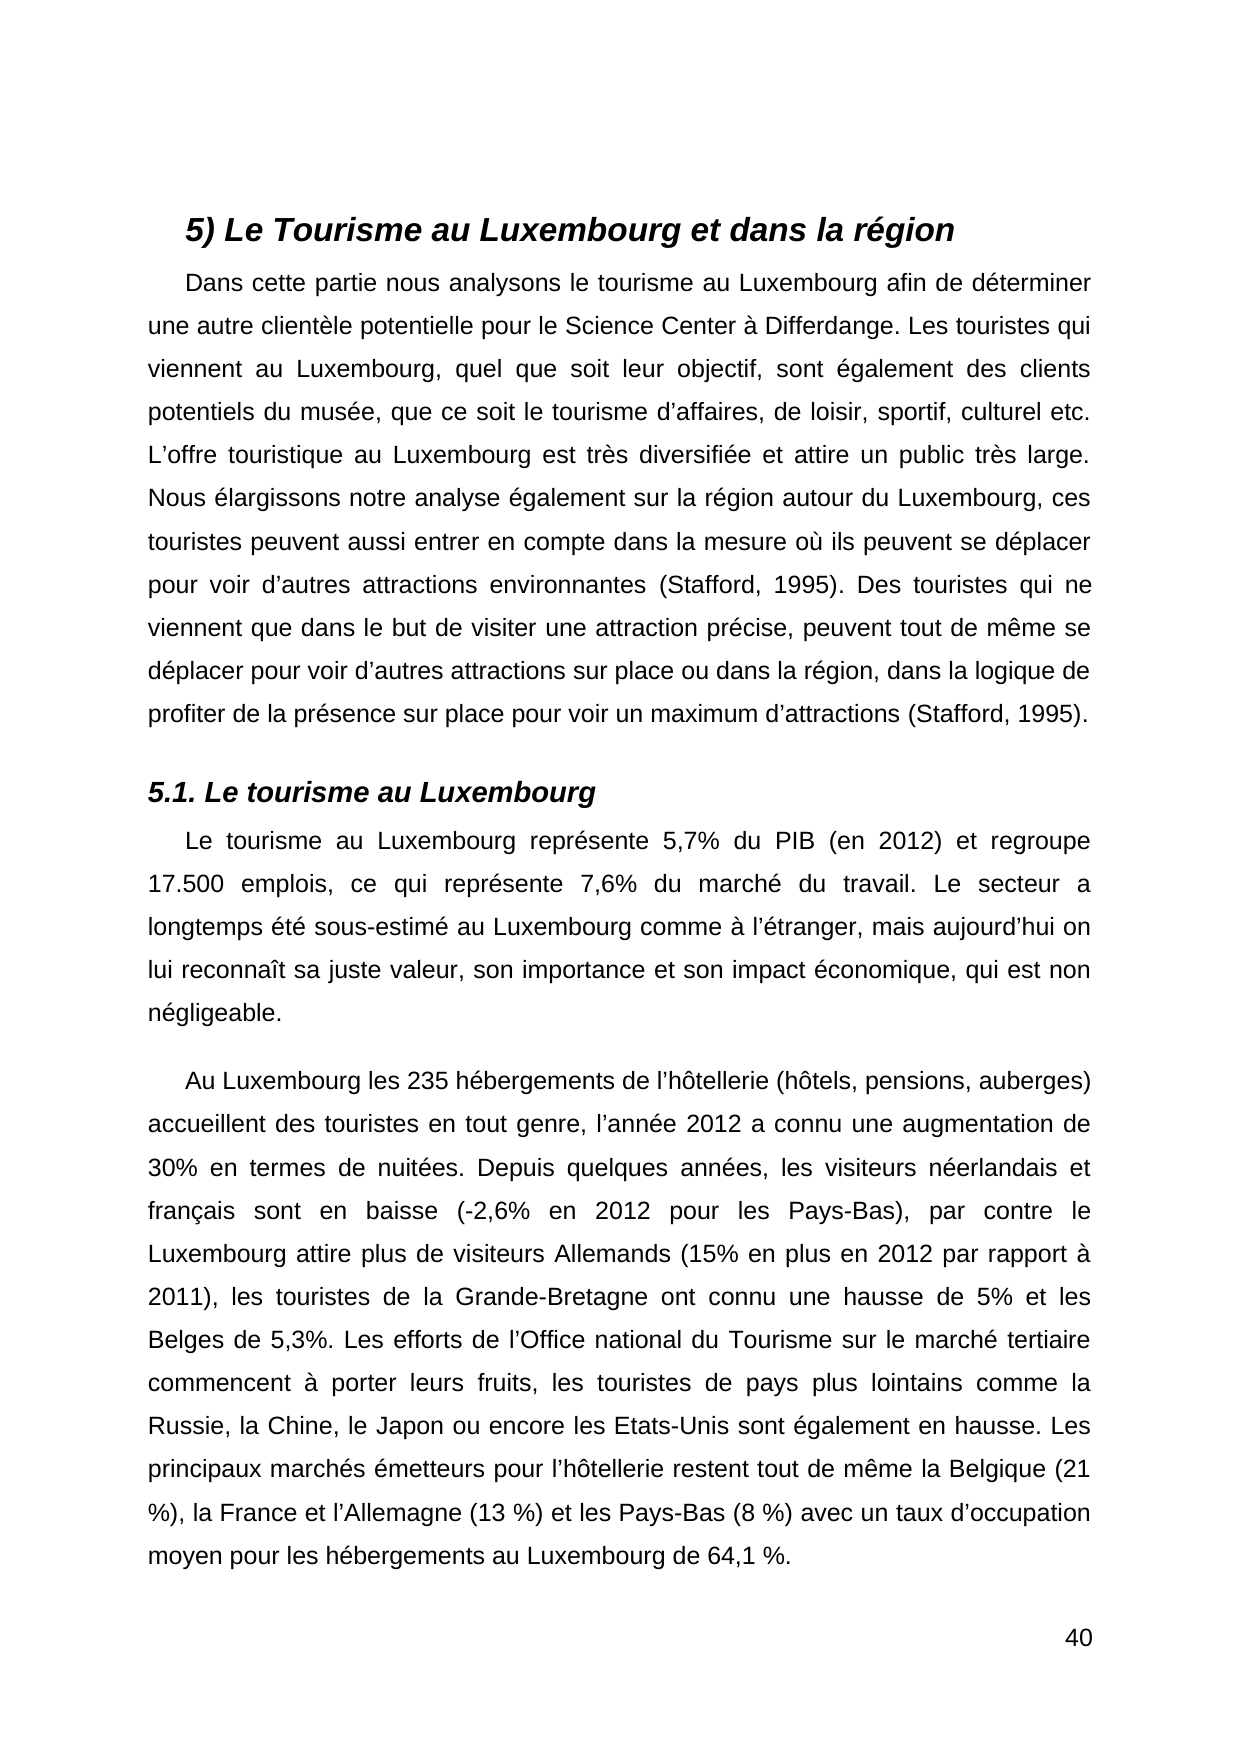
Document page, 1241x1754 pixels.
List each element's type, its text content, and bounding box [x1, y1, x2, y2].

text Au Luxembourg les 235 hébergements de l’hôtellerie (hôtels, pensions, auberges) accueillent des touristes en tout genre, l’année 2012 a connu une augmentation de 30% en termes de nuitées. Depuis quelques années, les visiteurs néerlandais et français sont en baisse (-2,6% en 2012 pour les Pays-Bas), par contre le Luxembourg attire plus de visiteurs Allemands (15% en plus en 2012 par rapport à 2011), les touristes de la Grande-Bretagne ont connu une hausse de 5% et les Belges de 5,3%. Les efforts de l’Office national du Tourisme sur le marché tertiaire commencent à porter leurs fruits, les touristes de pays plus lointains comme la Russie, la Chine, le Japon ou encore les Etats-Unis sont également en hausse. Les principaux marchés émetteurs pour l’hôtellerie restent tout de même la Belgique (21 %), la France et l’Allemagne (13 %) et les Pays-Bas (8 %) avec un taux d’occupation moyen pour les hébergements au Luxembourg de 64,1 %. [148, 1066, 1093, 1569]
subtitle Le Tourisme au Luxembourg et dans la région [185, 210, 1093, 248]
text Le tourisme au Luxembourg représente 5,7% du PIB (en 2012) et regroupe 17.500 emplois, ce qui représente 7,6% du marché du travail. Le secteur a longtemps été sous-estimé au Luxembourg comme à l’étranger, mais aujourd’hui on lui reconnaît sa juste valeur, son importance et son impact économique, qui est non négligeable. [148, 826, 1093, 1027]
text Dans cette partie nous analysons le tourisme au Luxembourg afin de déterminer une autre clientèle potentielle pour le Science Center à Differdange. Les touristes qui viennent au Luxembourg, quel que soit leur objectif, sont également des clients potentiels du musée, que ce soit le tourisme d’affaires, de loisir, sportif, culturel etc. L’offre touristique au Luxembourg est très diversifiée et attire un public très large. Nous élargissons notre analyse également sur la région autour du Luxembourg, ces touristes peuvent aussi entrer en compte dans la mesure où ils peuvent se déplacer pour voir d’autres attractions environnantes. Des touristes qui ne viennent que dans le but de visiter une attraction précise, peuvent tout de même se déplacer pour voir d’autres attractions sur place ou dans la région, dans la logique de profiter de la présence sur place pour voir un maximum d’attractions. [148, 268, 1093, 728]
subtitle 5.1. Le tourisme au Luxembourg [148, 775, 1093, 809]
